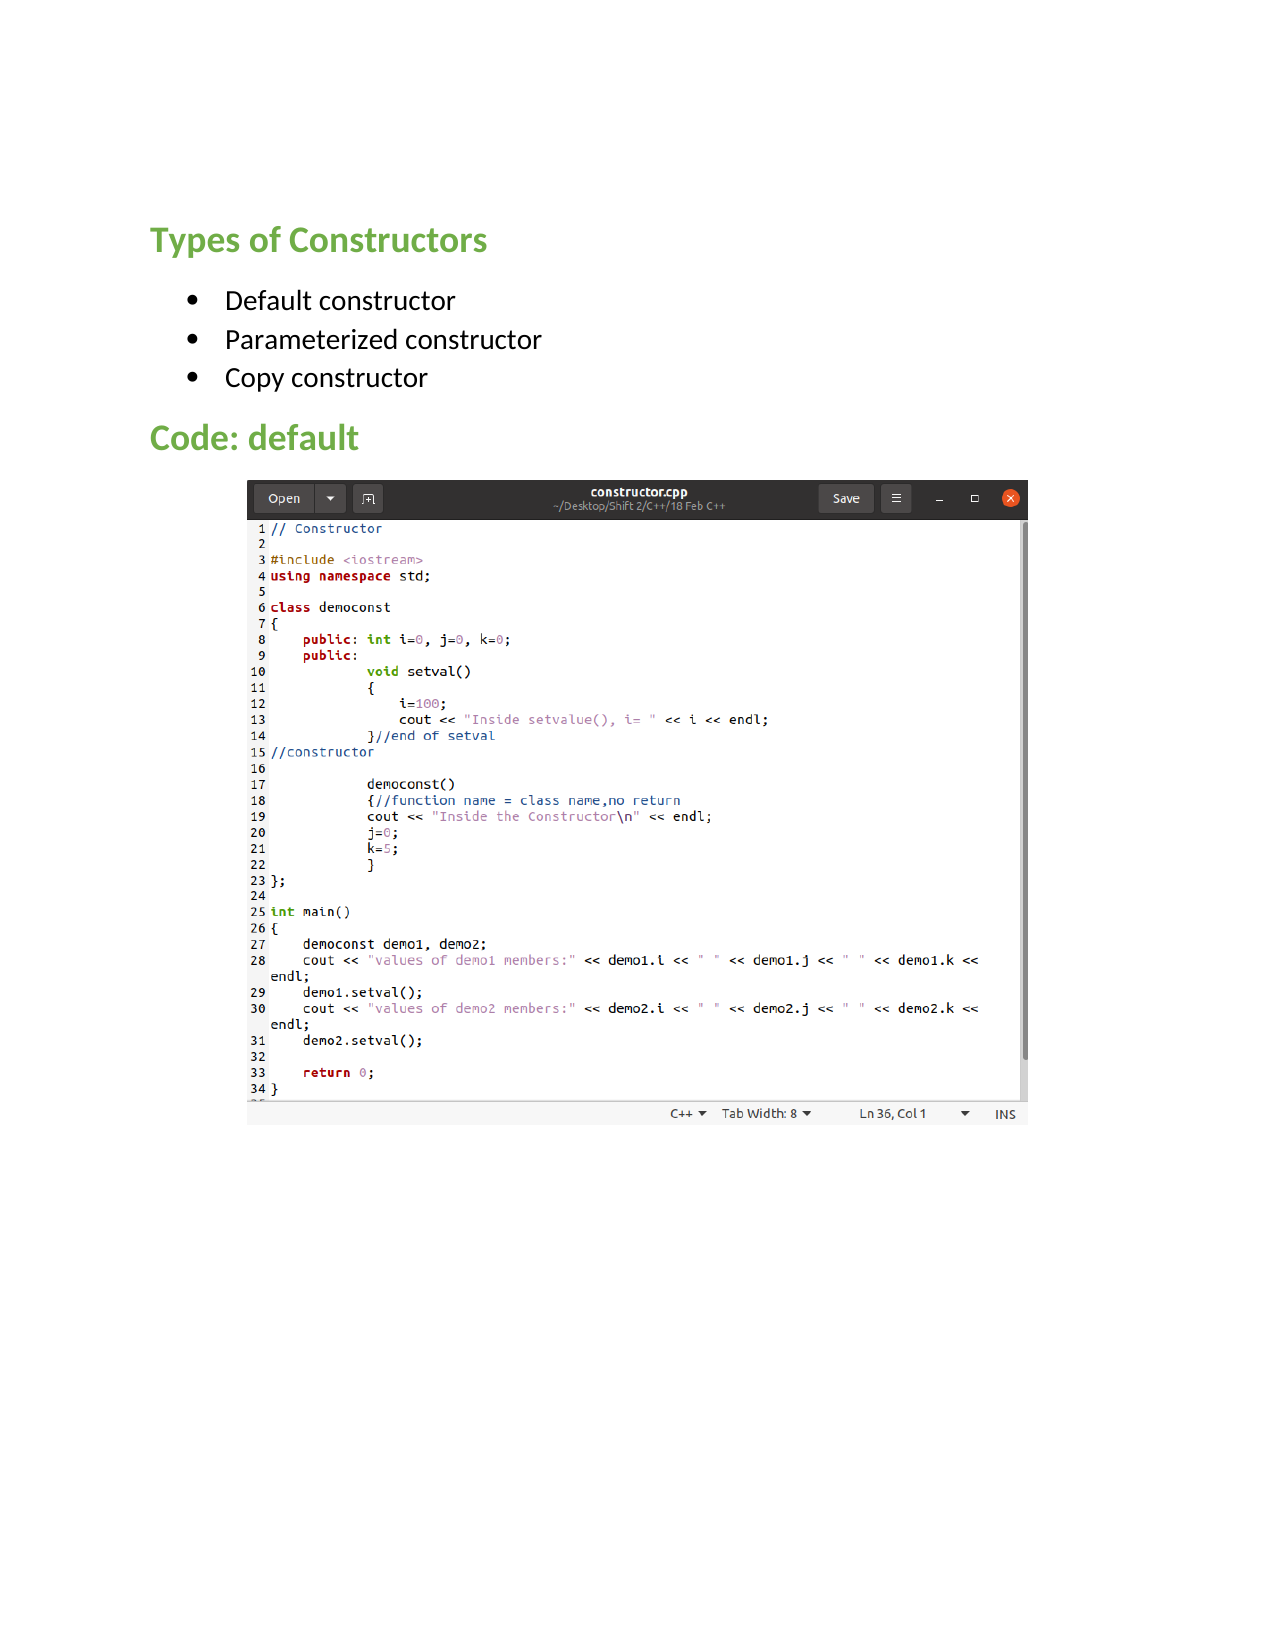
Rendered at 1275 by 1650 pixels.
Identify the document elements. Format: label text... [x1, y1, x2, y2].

text Code: default [150, 414, 1125, 460]
list Default constructor [187, 282, 1125, 318]
text Types of Constructors [150, 216, 1125, 262]
list Parameterized constructor [187, 321, 1125, 356]
list Copy constructor [187, 359, 1125, 395]
picture [247, 480, 1028, 1125]
